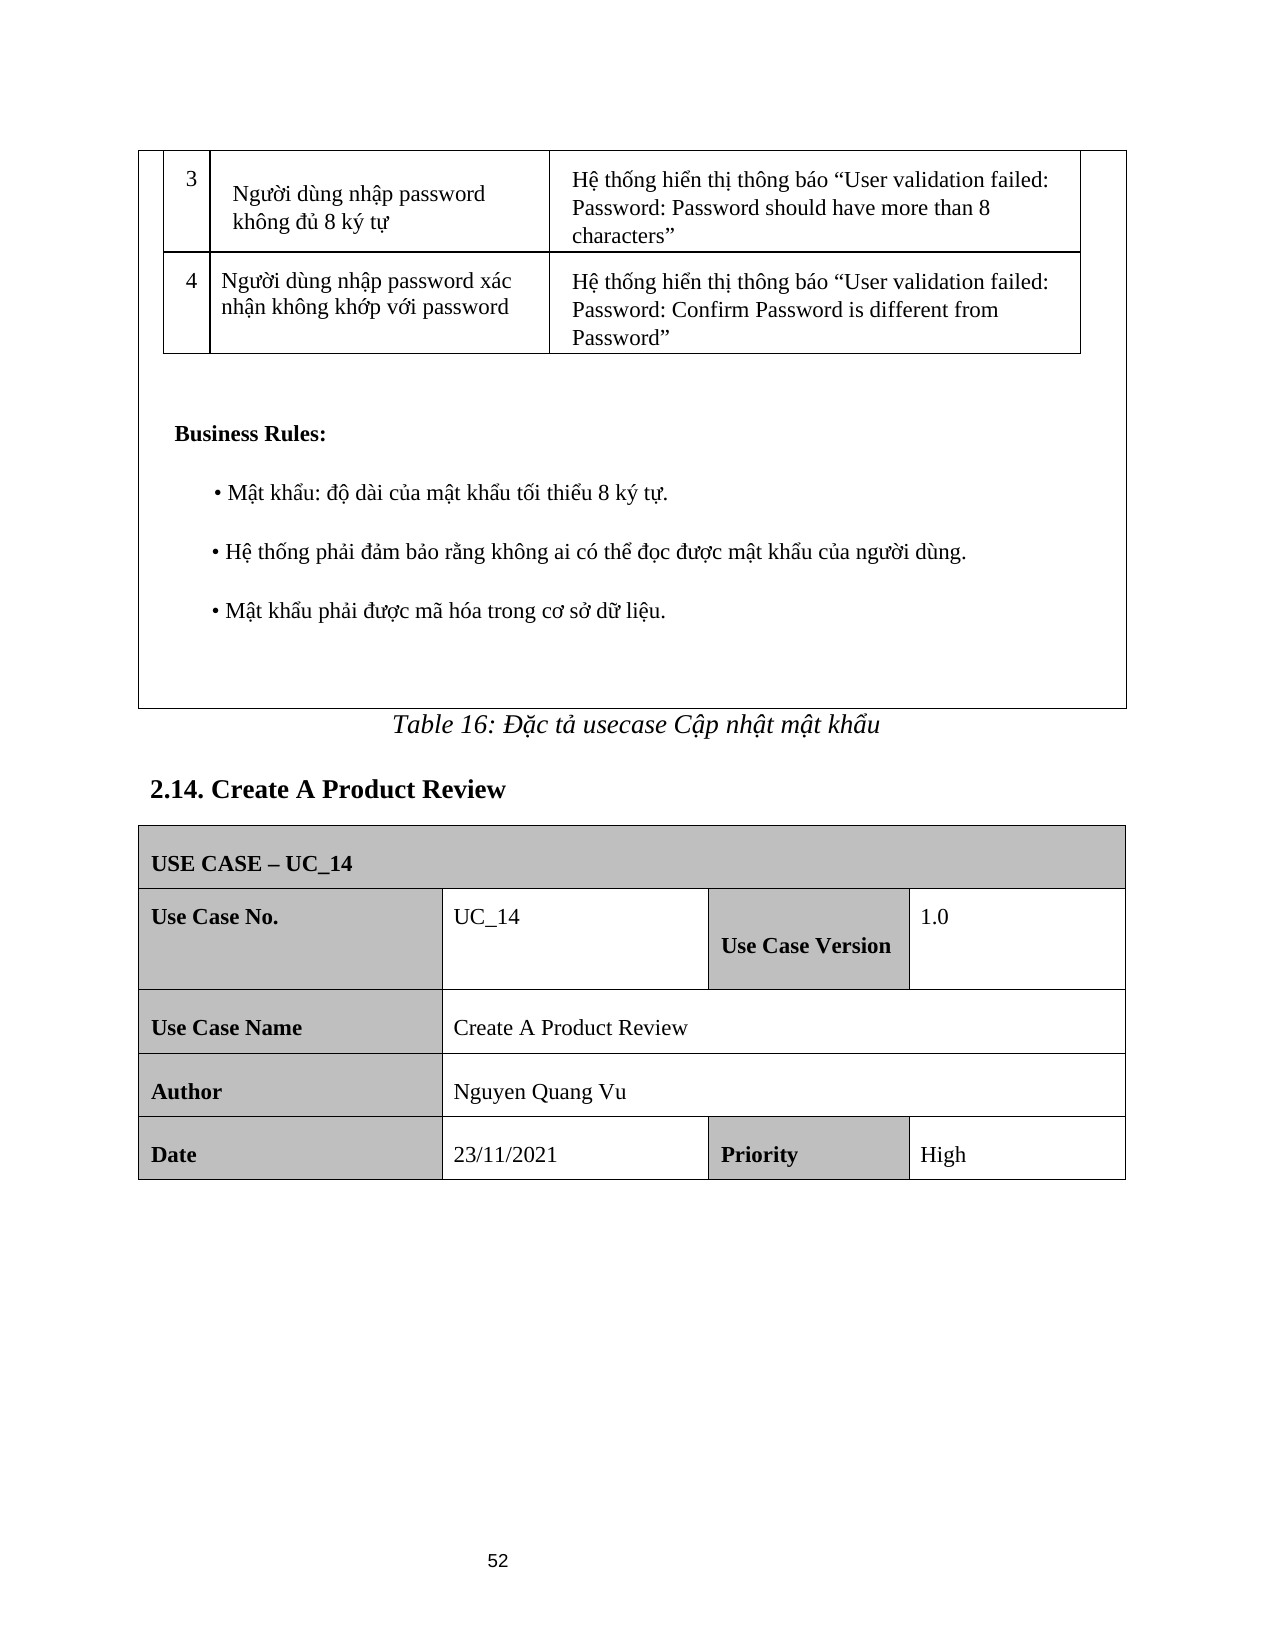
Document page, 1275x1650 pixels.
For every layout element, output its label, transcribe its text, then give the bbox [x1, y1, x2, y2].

table_cell Priority [709, 1117, 909, 1179]
text Table 16: Đặc tả usecase Cập nhật mật khẩu [150, 709, 1125, 740]
table_cell Author [139, 1054, 442, 1116]
table_cell Người dùng nhập password xác nhận không khớp với password [211, 253, 549, 353]
table_cell Người dùng nhập password không đủ 8 ký tự [211, 151, 549, 251]
table_cell Business Rules: • Mật khẩu: độ dài của mật khẩu tối thiểu 8 ký tự. • Hệ thống phải đảm bảo rằng không ai có thể đọc được mật khẩu của người dùng. • Mật khẩu phải được mã hóa trong cơ sở dữ liệu. [163, 354, 1081, 708]
table_cell Hệ thống hiển thị thông báo “User validation failed: Password: Confirm Password is different from Password” [550, 253, 1080, 353]
table_cell Use Case No. [139, 889, 442, 989]
table_cell Date [139, 1117, 442, 1179]
table_cell 4 [164, 253, 209, 353]
table_cell Create A Product Review [443, 990, 1125, 1053]
subtitle 2.14. Create A Product Review [150, 773, 1125, 804]
table_cell High [910, 1117, 1125, 1179]
table_cell 1.0 [910, 889, 1125, 989]
table_cell UC_14 [443, 889, 708, 989]
table_cell 23/11/2021 [443, 1117, 708, 1179]
table_cell 3 [164, 151, 209, 251]
table_cell Hệ thống hiển thị thông báo “User validation failed: Password: Password should have more than 8 characters” [550, 151, 1080, 251]
table_cell Use Case Version [709, 889, 909, 989]
table_cell Nguyen Quang Vu [443, 1054, 1125, 1116]
table_cell Use Case Name [139, 990, 442, 1053]
table_header USE CASE – UC_14 [139, 826, 1125, 888]
